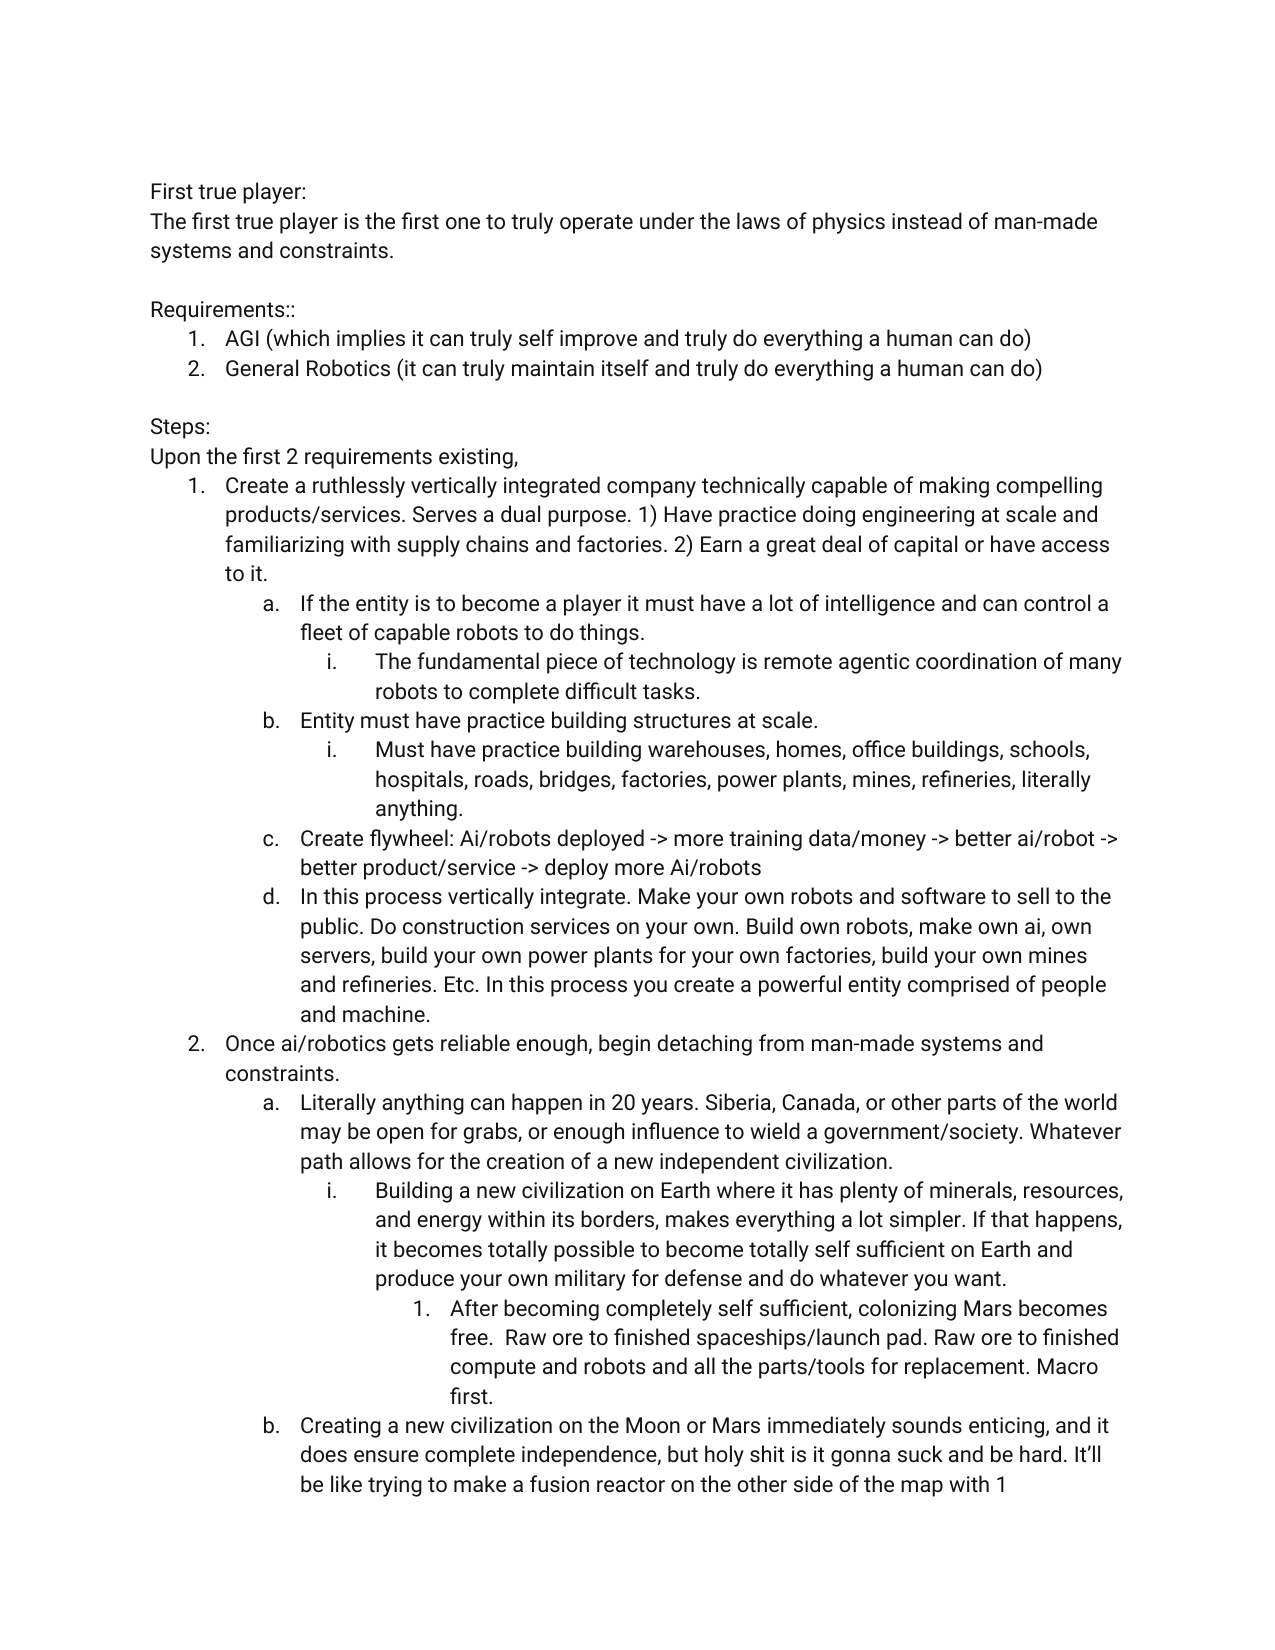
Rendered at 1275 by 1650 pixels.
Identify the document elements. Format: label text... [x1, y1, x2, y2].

list If the entity is to become a player it must have a lot of intelligence and can control a fleet of capable robots to do things. [262, 591, 1125, 646]
text Steps: [150, 414, 1125, 440]
list Must have practice building warehouses, homes, office buildings, schools, hospitals, roads, bridges, factories, power plants, mines, refineries, literally anything. [337, 737, 1125, 822]
text Upon the first 2 requirements existing, [150, 444, 1125, 469]
list In this process vertically integrate. Make your own robots and software to sell to the public. Do construction services on your own. Build own robots, make own ai, own servers, build your own power plants for your own factories, build your own mines and refineries. Etc. In this process you create a powerful entity comprised of people and machine. [262, 884, 1125, 1027]
list General Robotics (it can truly maintain itself and truly do everything a human can do) [187, 356, 1125, 381]
list After becoming completely self sufficient, colonizing Mars becomes free. Raw ore to finished spaceships/launch pad. Raw ore to finished compute and robots and all the parts/tools for replacement. Macro first. [412, 1296, 1125, 1409]
list Create a ruthlessly vertically integrated company technically capable of making compelling products/services. Serves a dual purpose. 1) Have practice doing engineering at scale and familiarizing with supply chains and factories. 2) Earn a great deal of capital or have access to it. [187, 473, 1125, 587]
list Building a new civilization on Earth where it has plenty of minerals, resources, and energy within its borders, makes everything a lot simpler. If that happens, it becomes totally possible to become totally self sufficient on Earth and produce your own military for defense and do whatever you want. [337, 1178, 1125, 1292]
list AGI (which implies it can truly self improve and truly do everything a human can do) [187, 326, 1125, 352]
text Requirements:: [150, 297, 1125, 322]
text The first true player is the first one to truly operate under the laws of physics instead of man-made systems and constraints. [150, 209, 1125, 264]
list Entity must have practice building structures at scale. [262, 708, 1125, 734]
text First true player: [150, 179, 1125, 205]
list The fundamental piece of technology is remote agentic coordination of many robots to complete difficult tasks. [337, 649, 1125, 704]
list Literally anything can happen in 20 years. Siberia, Canada, or other parts of the world may be open for grabs, or enough influence to wield a government/society. Whatever path allows for the creation of a new independent civilization. [262, 1090, 1125, 1174]
list Once ai/robotics gets reliable enough, begin detaching from man-made systems and constraints. [187, 1031, 1125, 1086]
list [262, 1413, 1125, 1497]
list Create flywheel: Ai/robots deployed -> more training data/money -> better ai/robot -> better product/service -> deploy more Ai/robots [262, 826, 1125, 881]
